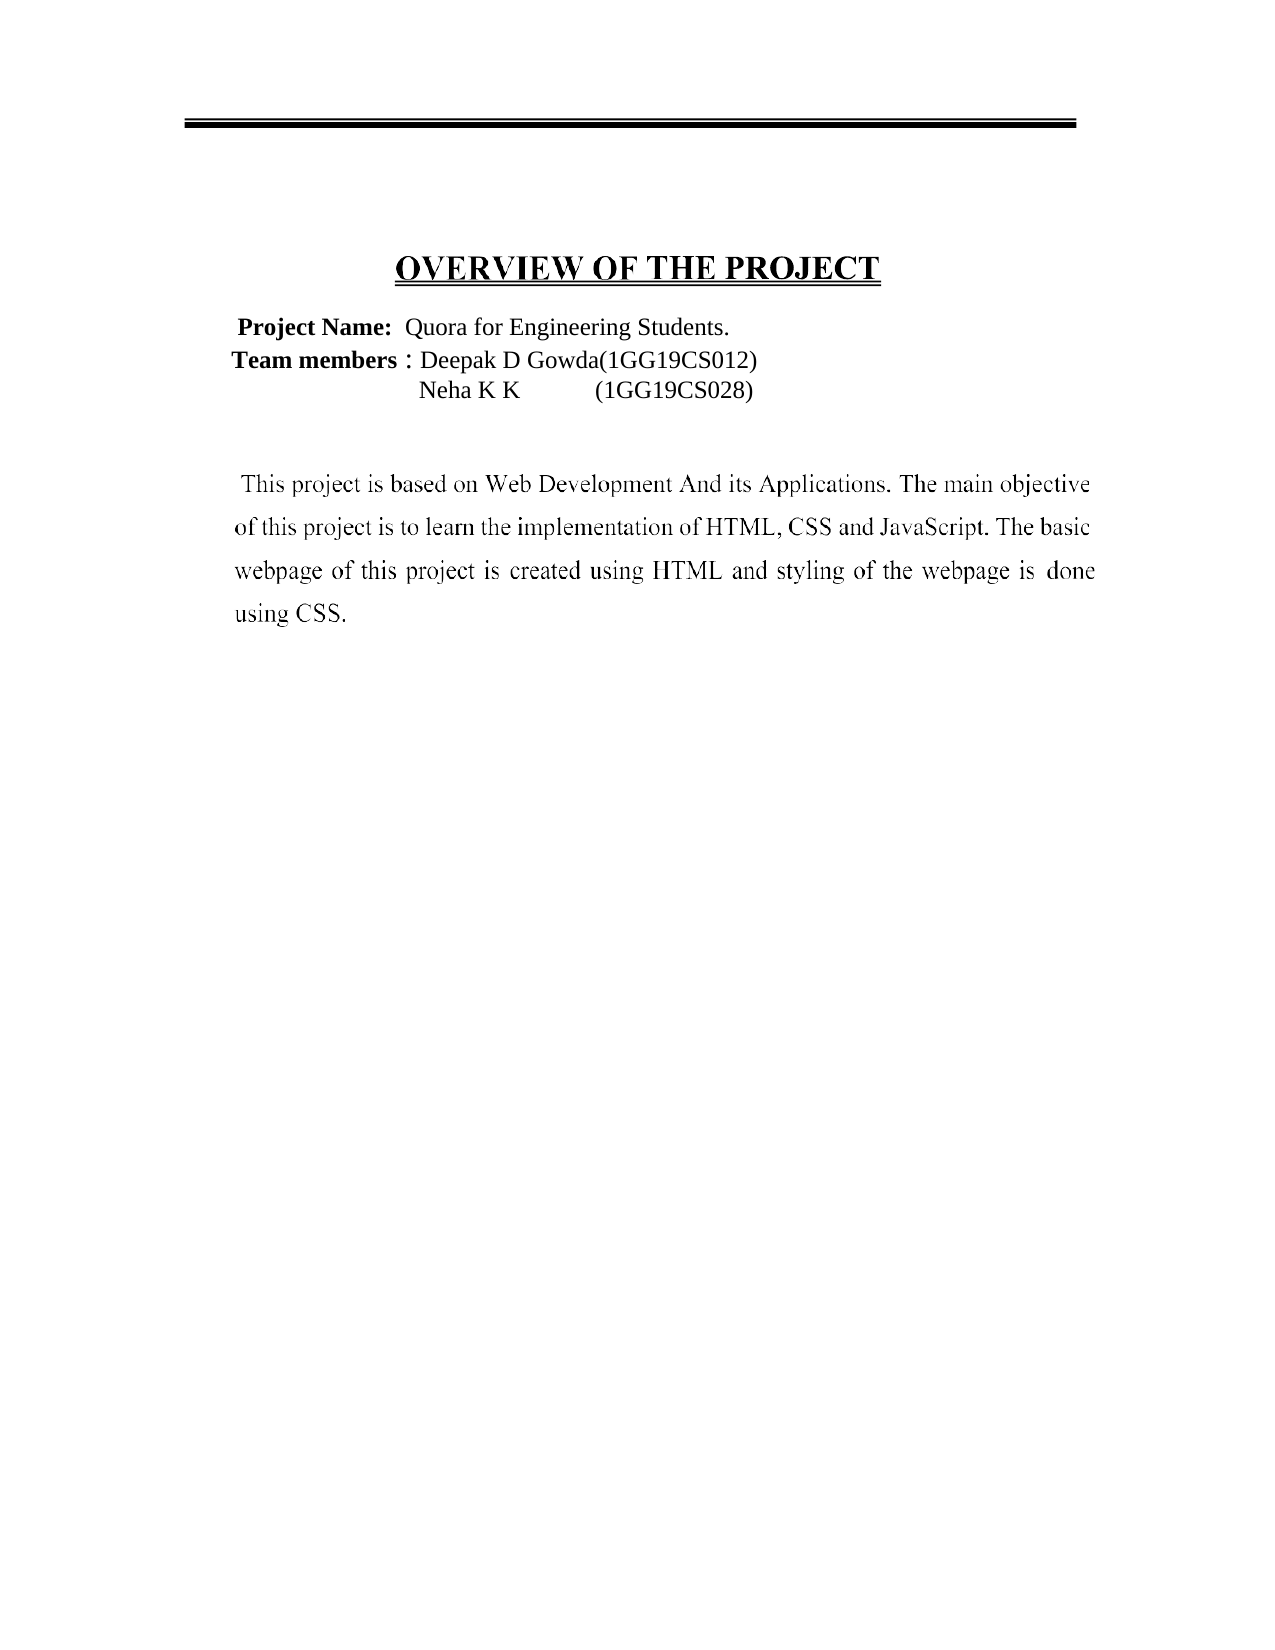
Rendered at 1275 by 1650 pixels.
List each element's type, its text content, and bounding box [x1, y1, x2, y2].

text Neha K K (1GG19CS028) [87, 376, 1189, 404]
text Project Name: Quora for Engineering Students. [87, 312, 1189, 341]
picture [234, 560, 499, 584]
text Team members : Deepak D Gowda(1GG19CS012) [87, 341, 1189, 375]
picture [647, 256, 715, 279]
picture [241, 474, 1089, 497]
picture [396, 256, 637, 280]
picture [510, 560, 1034, 584]
picture [1047, 560, 1095, 579]
picture [235, 517, 1089, 540]
picture [234, 603, 345, 627]
